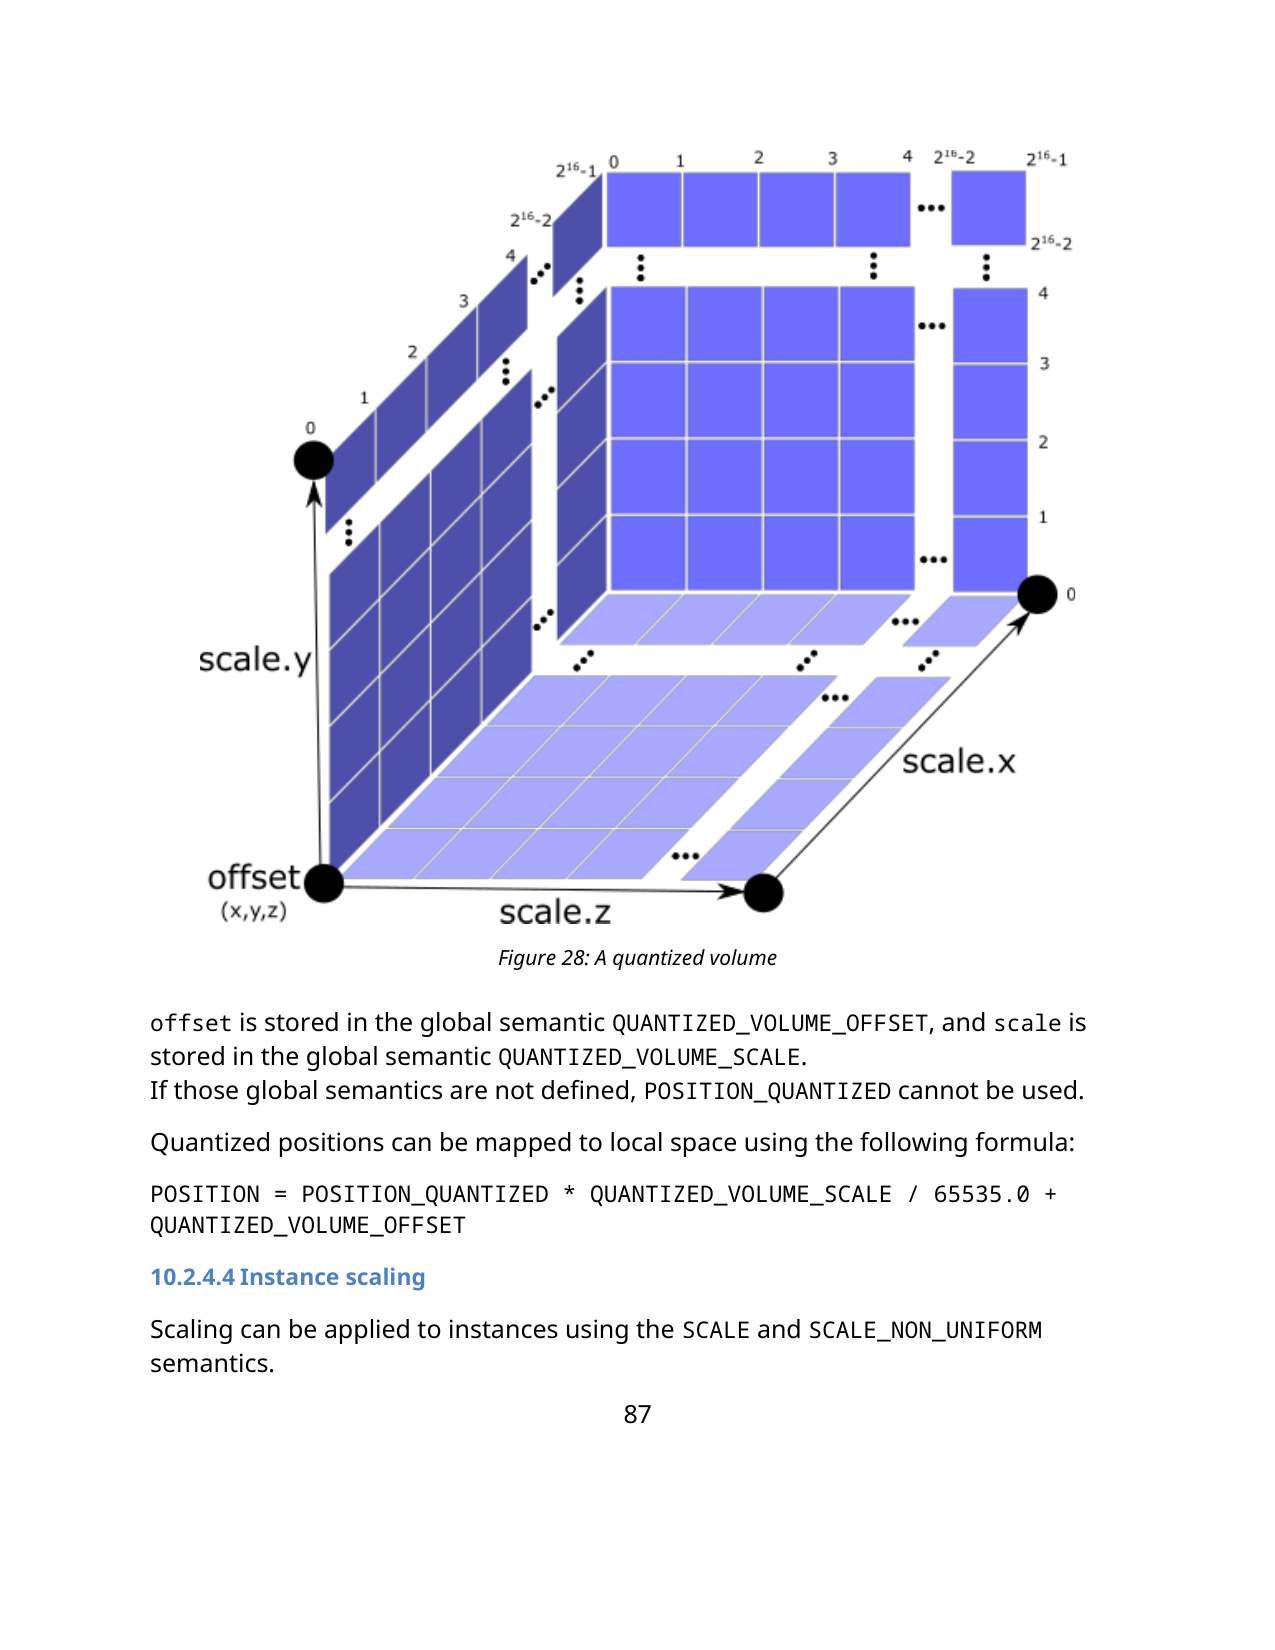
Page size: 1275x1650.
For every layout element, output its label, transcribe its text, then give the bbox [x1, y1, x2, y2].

text offset is stored in the global semantic QUANTIZED_VOLUME_OFFSET, and scale is stored in the global semantic QUANTIZED_VOLUME_SCALE. If those global semantics are not defined, POSITION_QUANTIZED cannot be used. [150, 1004, 1125, 1106]
text POSITION = POSITION_QUANTIZED * QUANTIZED_VOLUME_SCALE / 65535.0 + QUANTIZED_VOLUME_OFFSET [150, 1178, 1125, 1240]
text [150, 1311, 1125, 1379]
text Figure 28: A quantized volume [150, 943, 1125, 971]
text Quantized positions can be mapped to local space using the following formula: [150, 1125, 1125, 1159]
picture [200, 150, 1075, 924]
subtitle Instance scaling [150, 1261, 1125, 1292]
